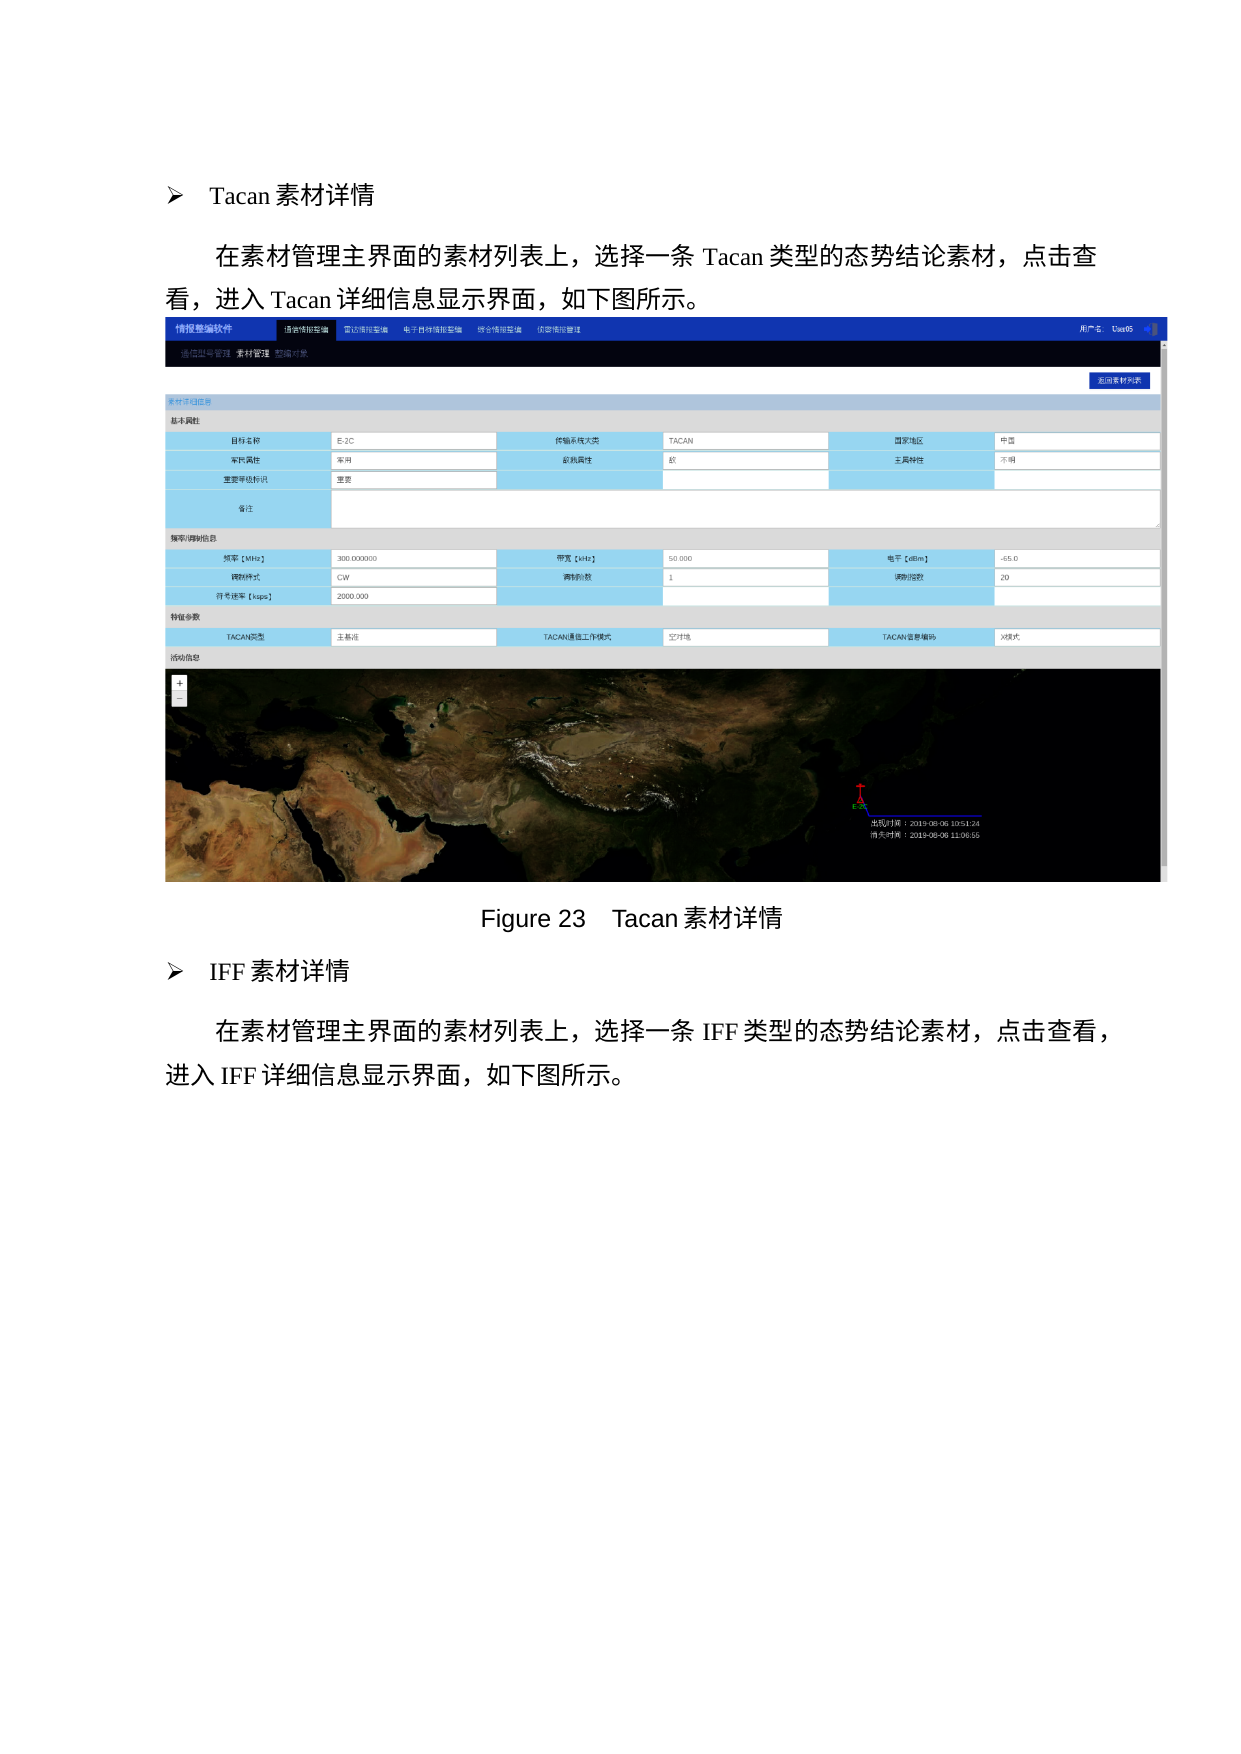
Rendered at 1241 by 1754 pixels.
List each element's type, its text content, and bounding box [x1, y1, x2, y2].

text Tacan素材详情 [165, 898, 1098, 934]
text 在素材管理主界面的素材列表上，选择一条Tacan类型的态势结论素材，点击查看，进入Tacan详细信息显示界面，如下图所示。 [165, 230, 1098, 317]
picture [165, 317, 1168, 882]
text 在素材管理主界面的素材列表上，选择一条IFF类型的态势结论素材，点击查看，进入IFF详细信息显示界面，如下图所示。 [165, 1006, 1098, 1093]
list Tacan素材详情 [165, 176, 1098, 212]
list IFF素材详情 [165, 951, 1098, 988]
